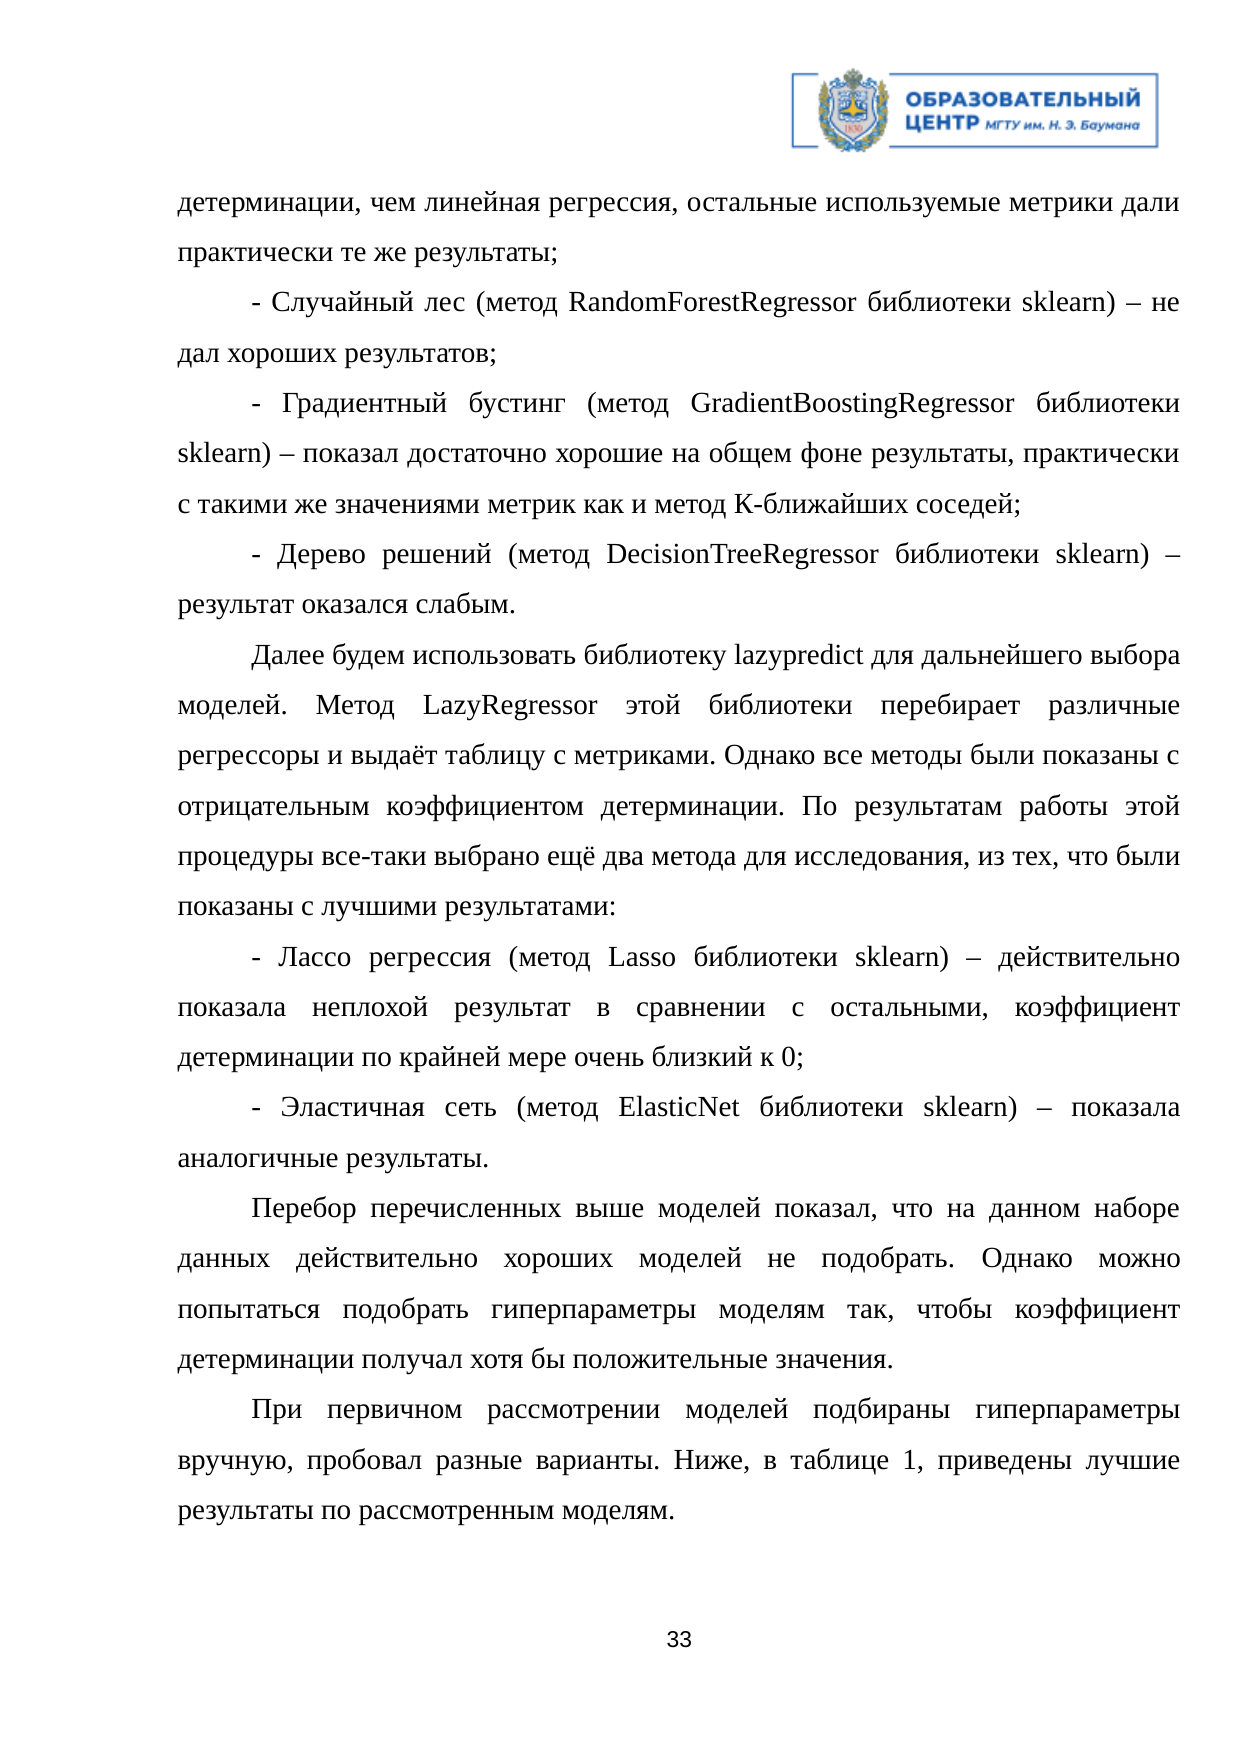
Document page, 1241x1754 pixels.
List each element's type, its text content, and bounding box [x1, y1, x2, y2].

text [177, 118, 1181, 268]
text - Градиентный бустинг (метод GradientBoostingRegressor библиотеки sklearn) – показал достаточно хорошие на общем фоне результаты, практически с такими же значениями метрик как и метод К-ближайших соседей; [177, 385, 1181, 519]
text Далее будем использовать библиотеку lazypredict для дальнейшего выбора моделей. Метод LazyRegressor этой библиотеки перебирает различные регрессоры и выдаёт таблицу с метриками. Однако все методы были показаны с отрицательным коэффициентом детерминации. По результатам работы этой процедуры все-таки выбрано ещё два метода для исследования, из тех, что были показаны с лучшими результатами: [177, 637, 1181, 922]
text - Лассо регрессия (метод Lasso библиотеки sklearn) – действительно показала неплохой результат в сравнении с остальными, коэффициент детерминации по крайней мере очень близкий к 0; [177, 939, 1181, 1073]
text При первичном рассмотрении моделей подбираны гиперпараметры вручную, пробовал разные варианты. Ниже, в таблице 1, приведены лучшие результаты по рассмотренным моделям. [177, 1391, 1181, 1526]
text - Случайный лес (метод RandomForestRegressor библиотеки sklearn) – не дал хороших результатов; [177, 284, 1181, 368]
text - Эластичная сеть (метод ElasticNet библиотеки sklearn) – показала аналогичные результаты. [177, 1089, 1181, 1173]
text Перебор перечисленных выше моделей показал, что на данном наборе данных действительно хороших моделей не подобрать. Однако можно попытаться подобрать гиперпараметры моделям так, чтобы коэффициент детерминации получал хотя бы положительные значения. [177, 1190, 1181, 1375]
text - Дерево решений (метод DecisionTreeRegressor библиотеки sklearn) –результат оказался слабым. [177, 536, 1181, 620]
picture [761, 45, 1209, 168]
